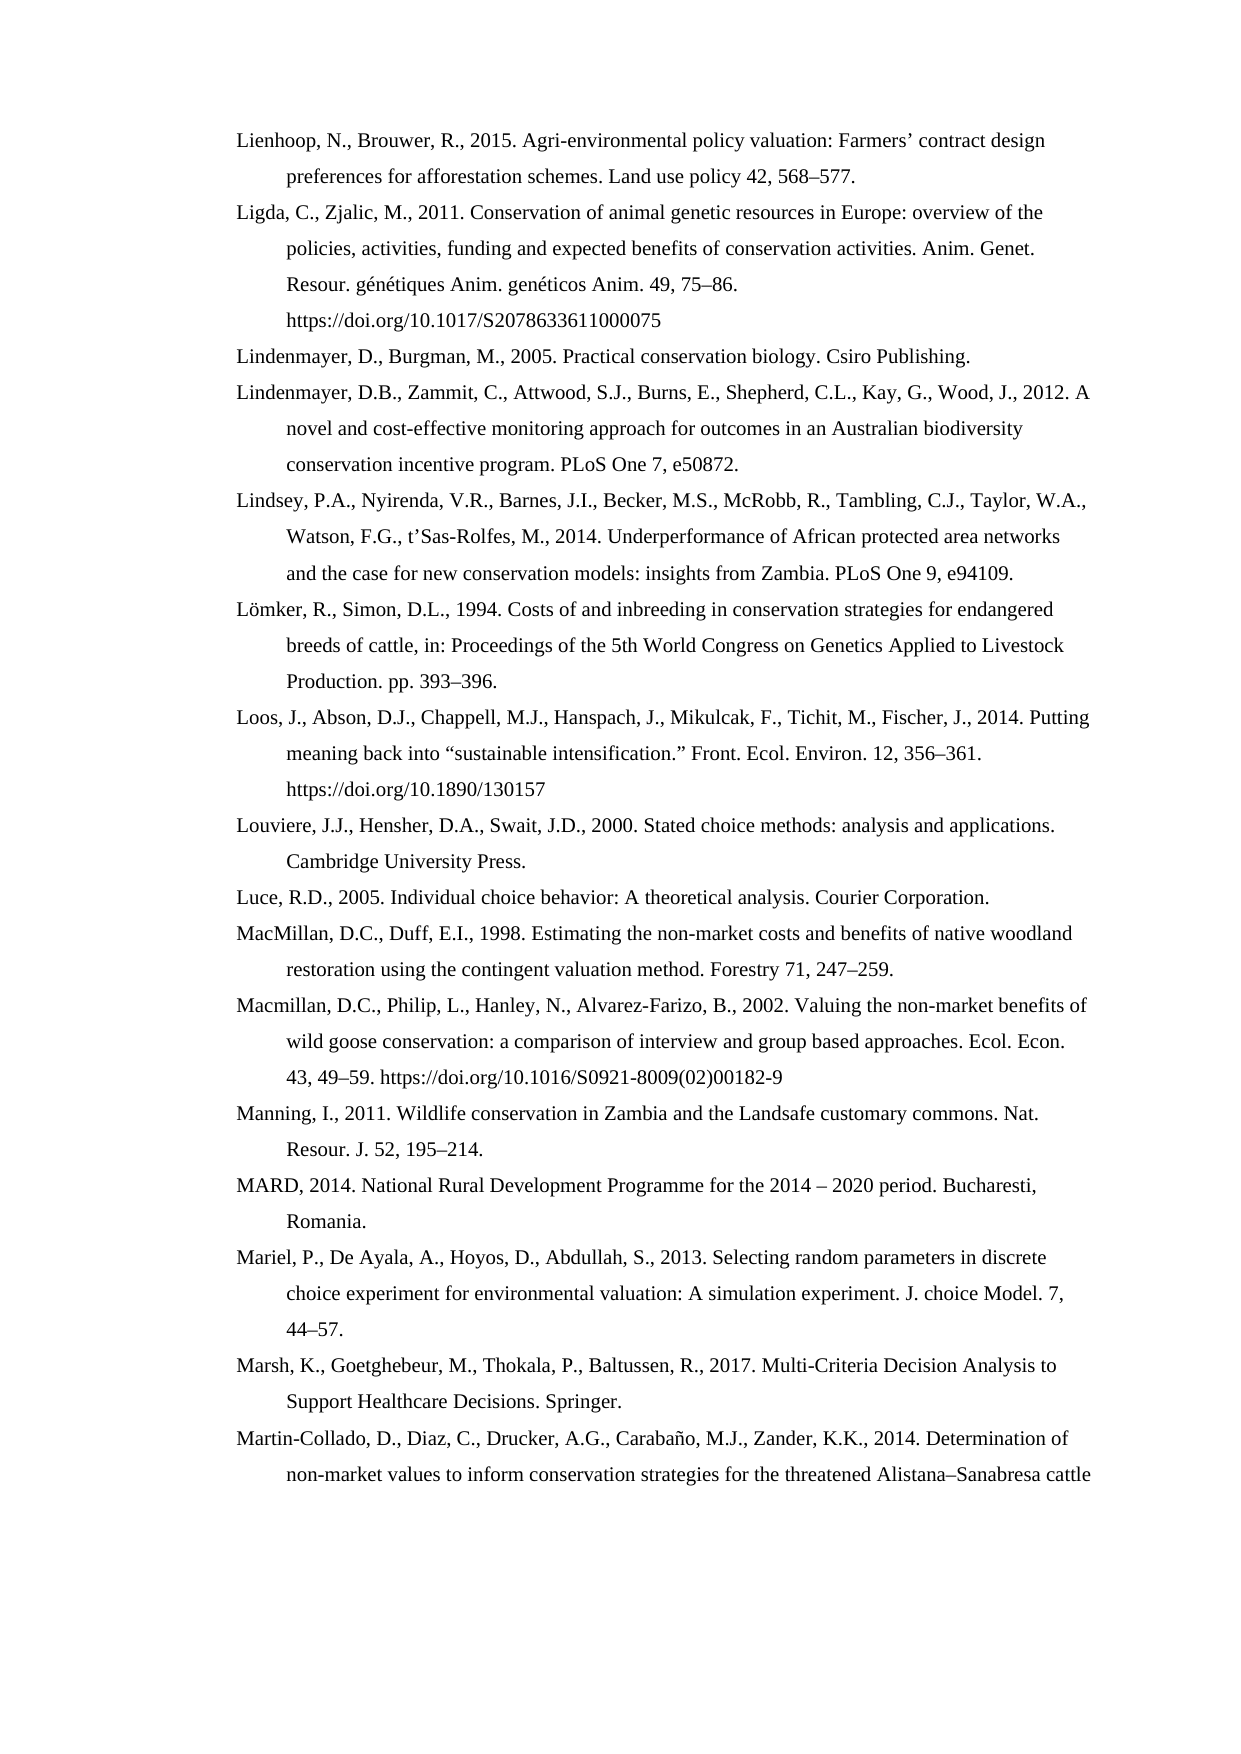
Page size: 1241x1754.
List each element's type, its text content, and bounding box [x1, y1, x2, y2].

text Ligda, C., Zjalic, M., 2011. Conservation of animal genetic resources in Europe: overview of the policies, activities, funding and expected benefits of conservation activities. Anim. Genet. Resour. génétiques Anim. genéticos Anim. 49, 75–86. https://doi.org/10.1017/S2078633611000075 [236, 200, 1092, 332]
text Lömker, R., Simon, D.L., 1994. Costs of and inbreeding in conservation strategies for endangered breeds of cattle, in: Proceedings of the 5th World Congress on Genetics Applied to Livestock Production. pp. 393–396. [236, 597, 1092, 693]
text Macmillan, D.C., Philip, L., Hanley, N., Alvarez-Farizo, B., 2002. Valuing the non-market benefits of wild goose conservation: a comparison of interview and group based approaches. Ecol. Econ. 43, 49–59. https://doi.org/10.1016/S0921-8009(02)00182-9 [236, 993, 1092, 1089]
text MacMillan, D.C., Duff, E.I., 1998. Estimating the non-market costs and benefits of native woodland restoration using the contingent valuation method. Forestry 71, 247–259. [236, 921, 1092, 981]
text Louviere, J.J., Hensher, D.A., Swait, J.D., 2000. Stated choice methods: analysis and applications. Cambridge University Press. [236, 813, 1092, 873]
text Loos, J., Abson, D.J., Chappell, M.J., Hanspach, J., Mikulcak, F., Tichit, M., Fischer, J., 2014. Putting meaning back into “sustainable intensification.” Front. Ecol. Environ. 12, 356–361. https://doi.org/10.1890/130157 [236, 705, 1092, 801]
text Marsh, K., Goetghebeur, M., Thokala, P., Baltussen, R., 2017. Multi-Criteria Decision Analysis to Support Healthcare Decisions. Springer. [236, 1353, 1092, 1413]
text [236, 1426, 1092, 1486]
text Lindenmayer, D.B., Zammit, C., Attwood, S.J., Burns, E., Shepherd, C.L., Kay, G., Wood, J., 2012. A novel and cost-effective monitoring approach for outcomes in an Australian biodiversity conservation incentive program. PLoS One 7, e50872. [236, 380, 1092, 476]
text Luce, R.D., 2005. Individual choice behavior: A theoretical analysis. Courier Corporation. [236, 885, 1092, 909]
text Lindsey, P.A., Nyirenda, V.R., Barnes, J.I., Becker, M.S., McRobb, R., Tambling, C.J., Taylor, W.A., Watson, F.G., t’Sas-Rolfes, M., 2014. Underperformance of African protected area networks and the case for new conservation models: insights from Zambia. PLoS One 9, e94109. [236, 488, 1092, 584]
text Lindenmayer, D., Burgman, M., 2005. Practical conservation biology. Csiro Publishing. [236, 344, 1092, 368]
text Mariel, P., De Ayala, A., Hoyos, D., Abdullah, S., 2013. Selecting random parameters in discrete choice experiment for environmental valuation: A simulation experiment. J. choice Model. 7, 44–57. [236, 1245, 1092, 1341]
text Lienhoop, N., Brouwer, R., 2015. Agri-environmental policy valuation: Farmers’ contract design preferences for afforestation schemes. Land use policy 42, 568–577. [236, 128, 1092, 188]
text MARD, 2014. National Rural Development Programme for the 2014 – 2020 period. Bucharesti, Romania. [236, 1173, 1092, 1233]
text Manning, I., 2011. Wildlife conservation in Zambia and the Landsafe customary commons. Nat. Resour. J. 52, 195–214. [236, 1101, 1092, 1161]
